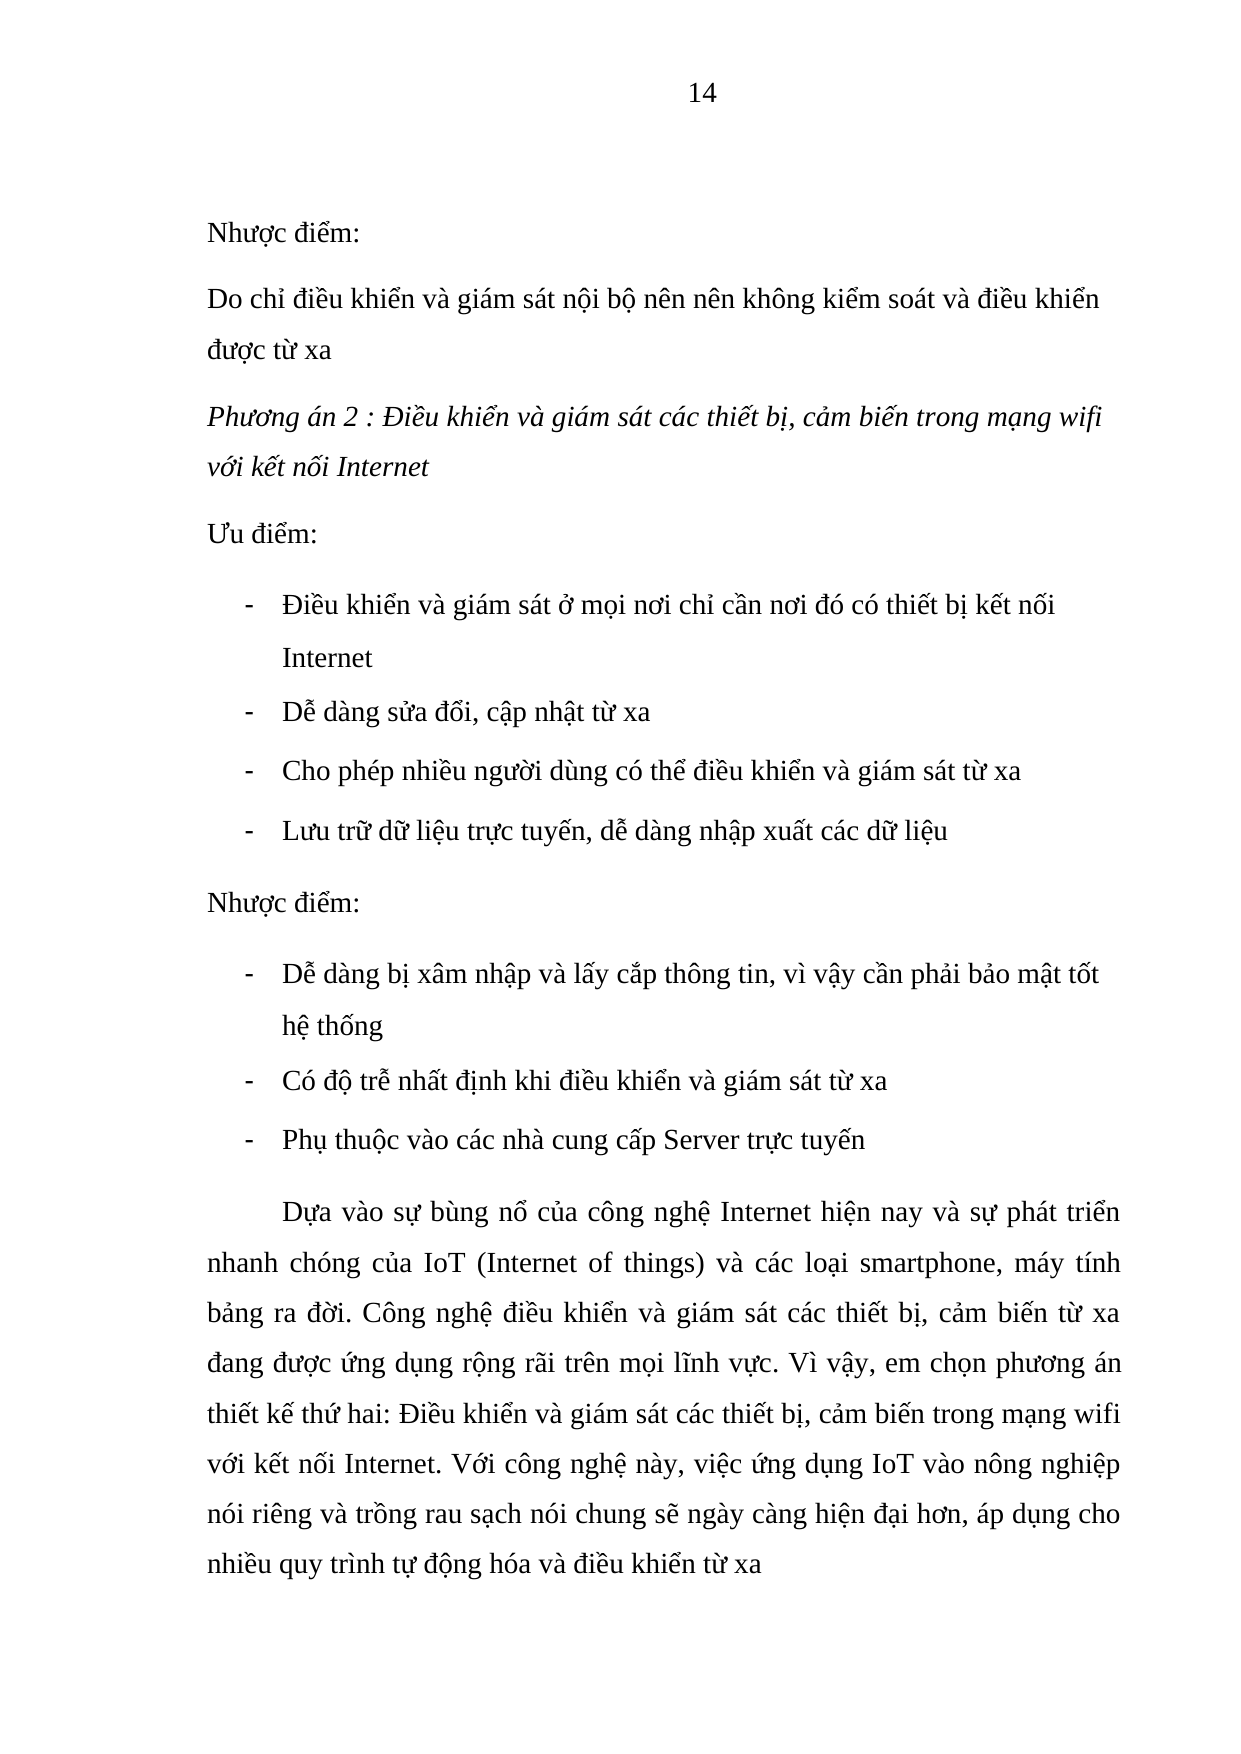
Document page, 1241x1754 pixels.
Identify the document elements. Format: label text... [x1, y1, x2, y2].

list Phụ thuộc vào các nhà cung cấp Server trực tuyến [244, 1118, 1122, 1158]
list Dễ dàng sửa đổi, cập nhật từ xa [244, 690, 1122, 730]
list Dễ dàng bị xâm nhập và lấy cắp thông tin, vì vậy cần phải bảo mật tốt hệ thống [244, 952, 1122, 1042]
text Phương án 2 : Điều khiển và giám sát các thiết bị, cảm biến trong mạng wifi với kết nối Internet [207, 399, 1122, 483]
text Nhược điểm: [207, 215, 1122, 248]
text Ưu điểm: [207, 516, 1122, 550]
list Lưu trữ dữ liệu trực tuyến, dễ dàng nhập xuất các dữ liệu [244, 809, 1122, 849]
list Điều khiển và giám sát ở mọi nơi chỉ cần nơi đó có thiết bị kết nối Internet [244, 583, 1122, 673]
text Do chỉ điều khiển và giám sát nội bộ nên nên không kiểm soát và điều khiển được từ xa [207, 282, 1122, 366]
text Dựa vào sự bùng nổ của công nghệ Internet hiện nay và sự phát triển nhanh chóng của IoT (Internet of things) và các loại smartphone, máy tính bảng ra đời. Công nghệ điều khiển và giám sát các thiết bị, cảm biến từ xa đang được ứng dụng rộng rãi trên mọi lĩnh vực. Vì vậy, em chọn phương án thiết kế thứ hai: Điều khiển và giám sát các thiết bị, cảm biến trong mạng wifi với kết nối Internet. Với công nghệ này, việc ứng dụng IoT vào nông nghiệp nói riêng và trồng rau sạch nói chung sẽ ngày càng hiện đại hơn, áp dụng cho nhiều quy trình tự động hóa và điều khiển từ xa [207, 1194, 1122, 1580]
list Có độ trễ nhất định khi điều khiển và giám sát từ xa [244, 1059, 1122, 1098]
text Nhược điểm: [207, 885, 1122, 919]
list Cho phép nhiều người dùng có thể điều khiển và giám sát từ xa [244, 749, 1122, 789]
